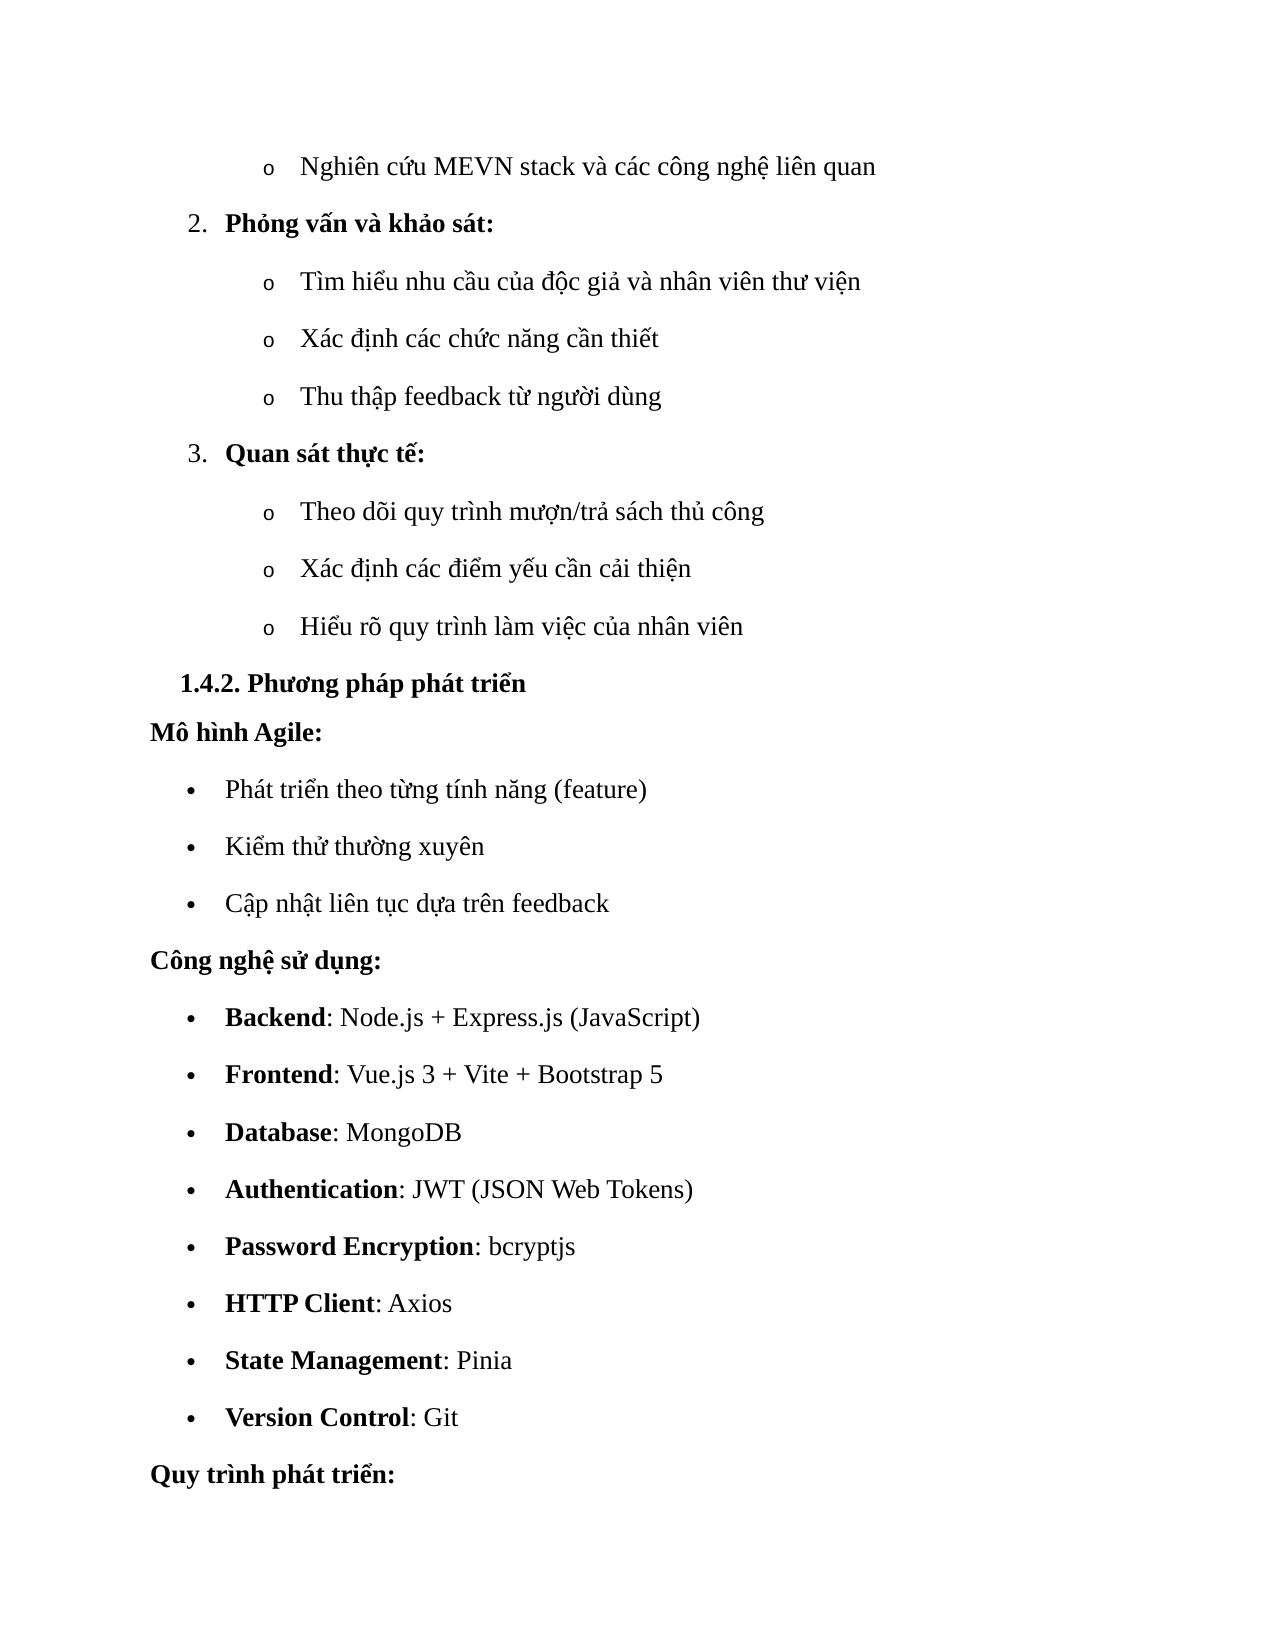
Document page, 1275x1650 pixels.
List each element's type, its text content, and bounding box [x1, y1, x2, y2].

list Xác định các điểm yếu cần cải thiện [262, 552, 1125, 584]
list Hiểu rõ quy trình làm việc của nhân viên [262, 610, 1125, 641]
list Cập nhật liên tục dựa trên feedback [187, 887, 1125, 918]
list Frontend: Vue.js 3 + Vite + Bootstrap 5 [187, 1059, 1125, 1090]
list Tìm hiểu nhu cầu của độc giả và nhân viên thư viện [262, 265, 1125, 296]
list HTTP Client: Axios [187, 1287, 1125, 1318]
list Database: MongoDB [187, 1116, 1125, 1147]
list Xác định các chức năng cần thiết [262, 322, 1125, 354]
list Nghiên cứu MEVN stack và các công nghệ liên quan [262, 150, 1125, 182]
list Backend: Node.js + Express.js (JavaScript) [187, 1002, 1125, 1033]
list Thu thập feedback từ người dùng [262, 380, 1125, 411]
subtitle 1.4.2. Phương pháp phát triển [179, 667, 1125, 698]
list Quan sát thực tế: [187, 437, 1125, 469]
list Theo dõi quy trình mượn/trả sách thủ công [262, 494, 1125, 526]
list State Management: Pinia [187, 1344, 1125, 1375]
list Password Encryption: bcryptjs [187, 1230, 1125, 1261]
list Phỏng vấn và khảo sát: [187, 208, 1125, 239]
text Công nghệ sử dụng: [150, 944, 1125, 976]
list Kiểm thử thường xuyên [187, 830, 1125, 861]
list Version Control: Git [187, 1401, 1125, 1432]
list Authentication: JWT (JSON Web Tokens) [187, 1173, 1125, 1204]
text Quy trình phát triển: [150, 1458, 1125, 1489]
text Mô hình Agile: [150, 716, 1125, 747]
list Phát triển theo từng tính năng (feature) [187, 773, 1125, 804]
